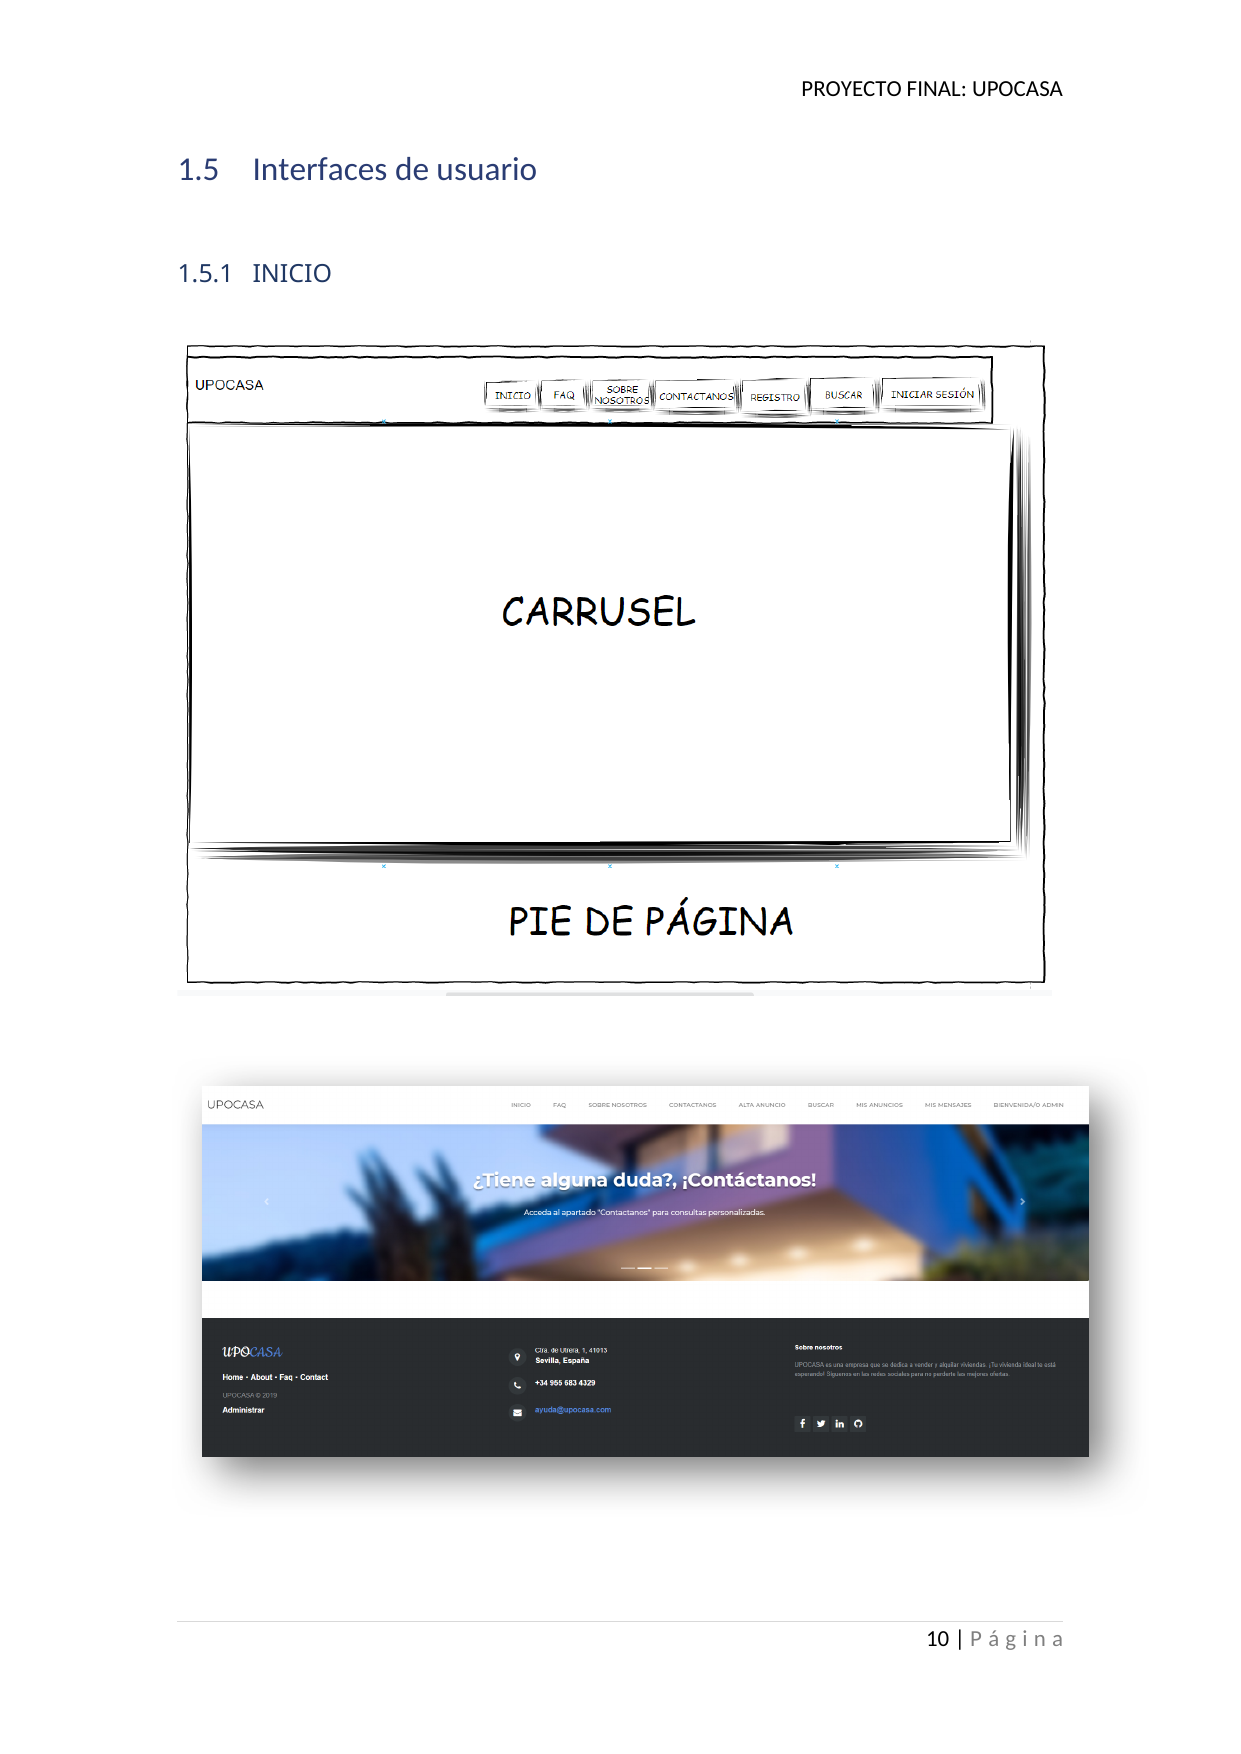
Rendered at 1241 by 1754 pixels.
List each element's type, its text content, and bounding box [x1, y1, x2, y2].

picture [177, 338, 1052, 996]
subtitle Interfaces de usuario [177, 148, 1063, 188]
picture [202, 1086, 1089, 1457]
subtitle INICIO [177, 255, 1063, 289]
